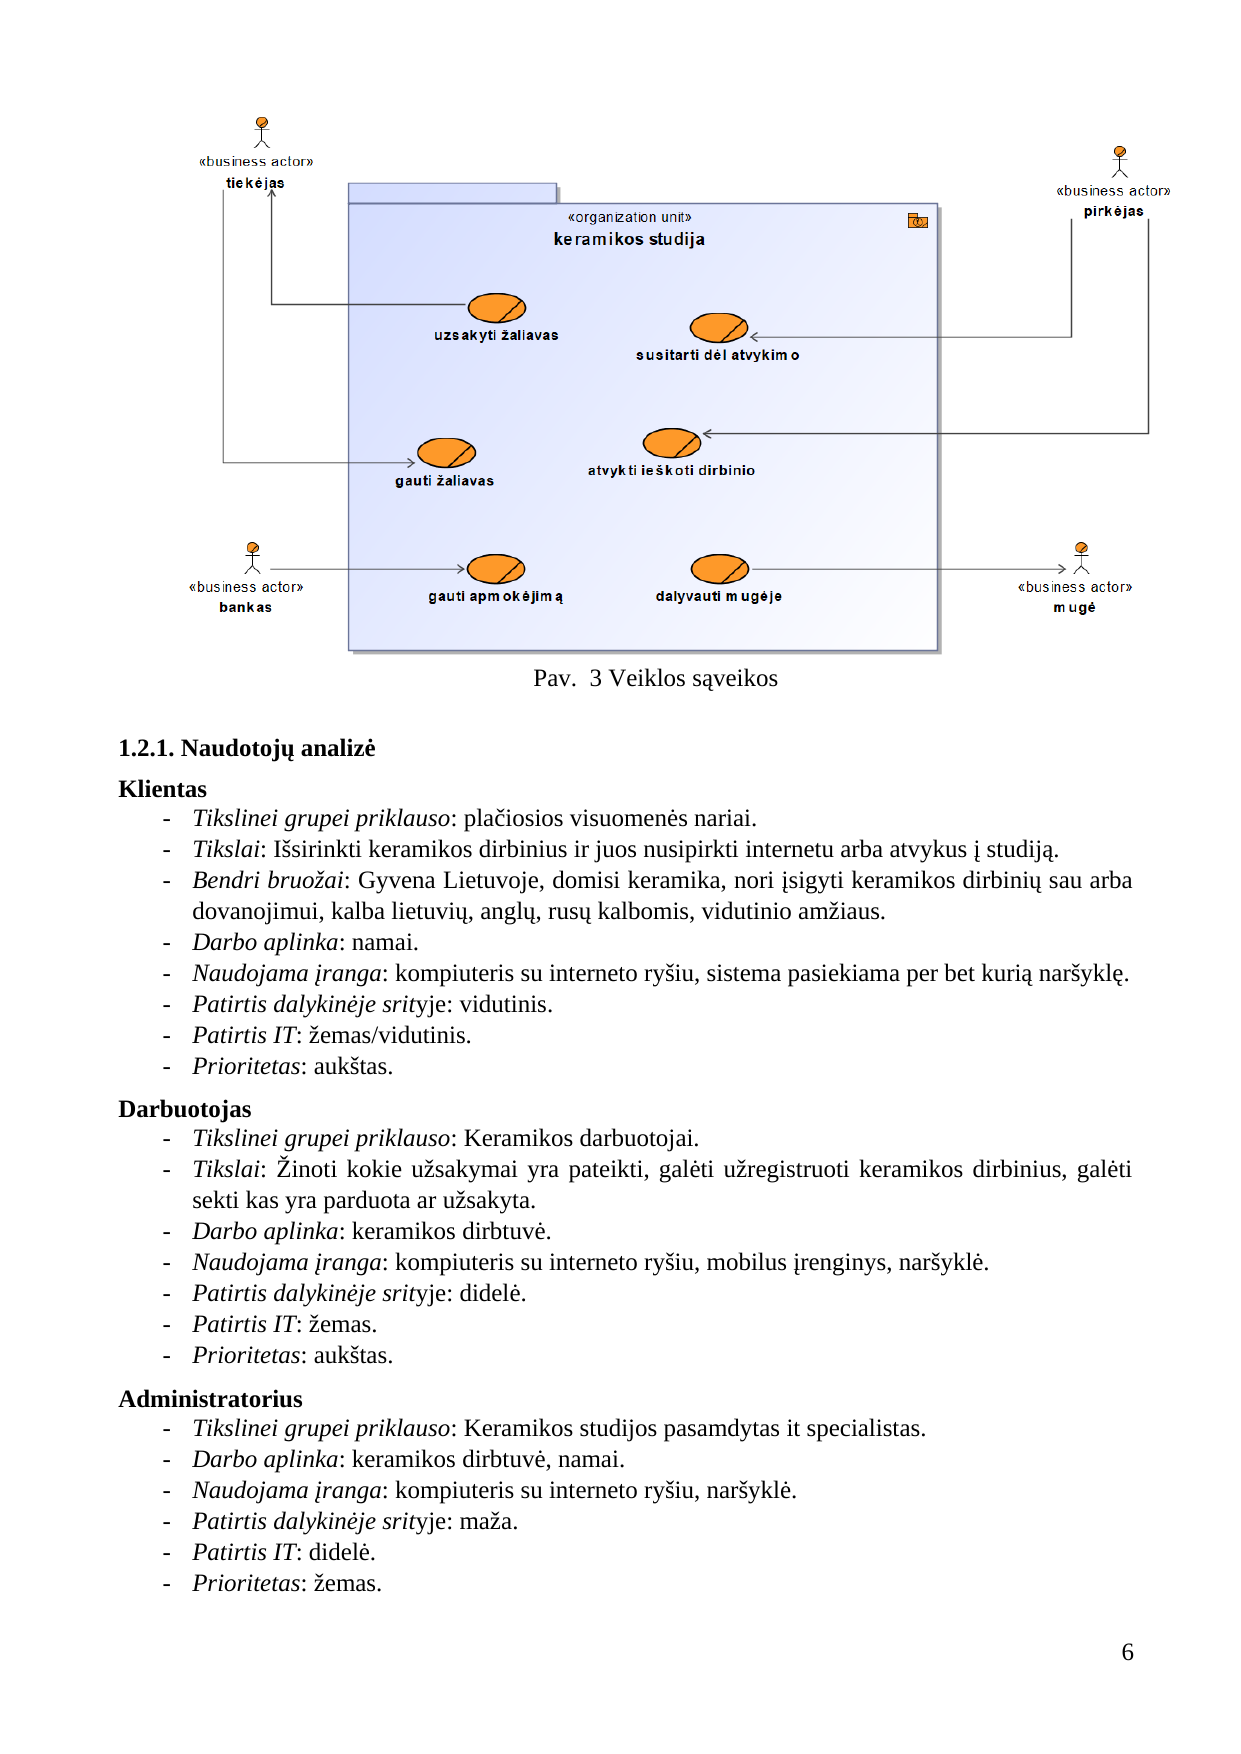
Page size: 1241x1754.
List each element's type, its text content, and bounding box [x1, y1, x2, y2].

list Patirtis dalykinėje srityje: didelė. [162, 1278, 1134, 1307]
list Patirtis IT: žemas/vidutinis. [162, 1020, 1134, 1049]
list Patirtis dalykinėje srityje: vidutinis. [162, 989, 1134, 1018]
list Prioritetas: žemas. [162, 1568, 1134, 1597]
list Tikslinei grupei priklauso: plačiosios visuomenės nariai. [162, 803, 1134, 831]
text Darbuotojas [118, 1094, 1134, 1123]
list Patirtis IT: žemas. [162, 1309, 1134, 1338]
list Tikslinei grupei priklauso: Keramikos darbuotojai. [162, 1123, 1134, 1152]
text Klientas [118, 774, 1134, 803]
picture [177, 106, 1193, 664]
list Naudojama įranga: kompiuteris su interneto ryšiu, sistema pasiekiama per bet kurią naršyklę. [162, 958, 1134, 987]
list Naudojama įranga: kompiuteris su interneto ryšiu, naršyklė. [162, 1475, 1134, 1504]
subtitle Naudotojų analizė [118, 733, 1134, 761]
list Tikslai: Išsirinkti keramikos dirbinius ir juos nusipirkti internetu arba atvykus į studiją. [162, 834, 1134, 862]
list Tikslai: Žinoti kokie užsakymai yra pateikti, galėti užregistruoti keramikos dirbinius, galėti sekti kas yra parduota ar užsakyta. [162, 1154, 1134, 1214]
list Darbo aplinka: keramikos dirbtuvė. [162, 1216, 1134, 1245]
list Darbo aplinka: keramikos dirbtuvė, namai. [162, 1444, 1134, 1473]
text Administratorius [118, 1384, 1134, 1413]
list Prioritetas: aukštas. [162, 1051, 1134, 1080]
list Patirtis IT: didelė. [162, 1537, 1134, 1566]
list Tikslinei grupei priklauso: Keramikos studijos pasamdytas it specialistas. [162, 1413, 1134, 1442]
list Bendri bruožai: Gyvena Lietuvoje, domisi keramika, nori įsigyti keramikos dirbinių sau arba dovanojimui, kalba lietuvių, anglų, rusų kalbomis, vidutinio amžiaus. [162, 865, 1134, 924]
list Naudojama įranga: kompiuteris su interneto ryšiu, mobilus įrenginys, naršyklė. [162, 1247, 1134, 1276]
list Patirtis dalykinėje srityje: maža. [162, 1506, 1134, 1535]
list Darbo aplinka: namai. [162, 927, 1134, 956]
list Prioritetas: aukštas. [162, 1341, 1134, 1369]
